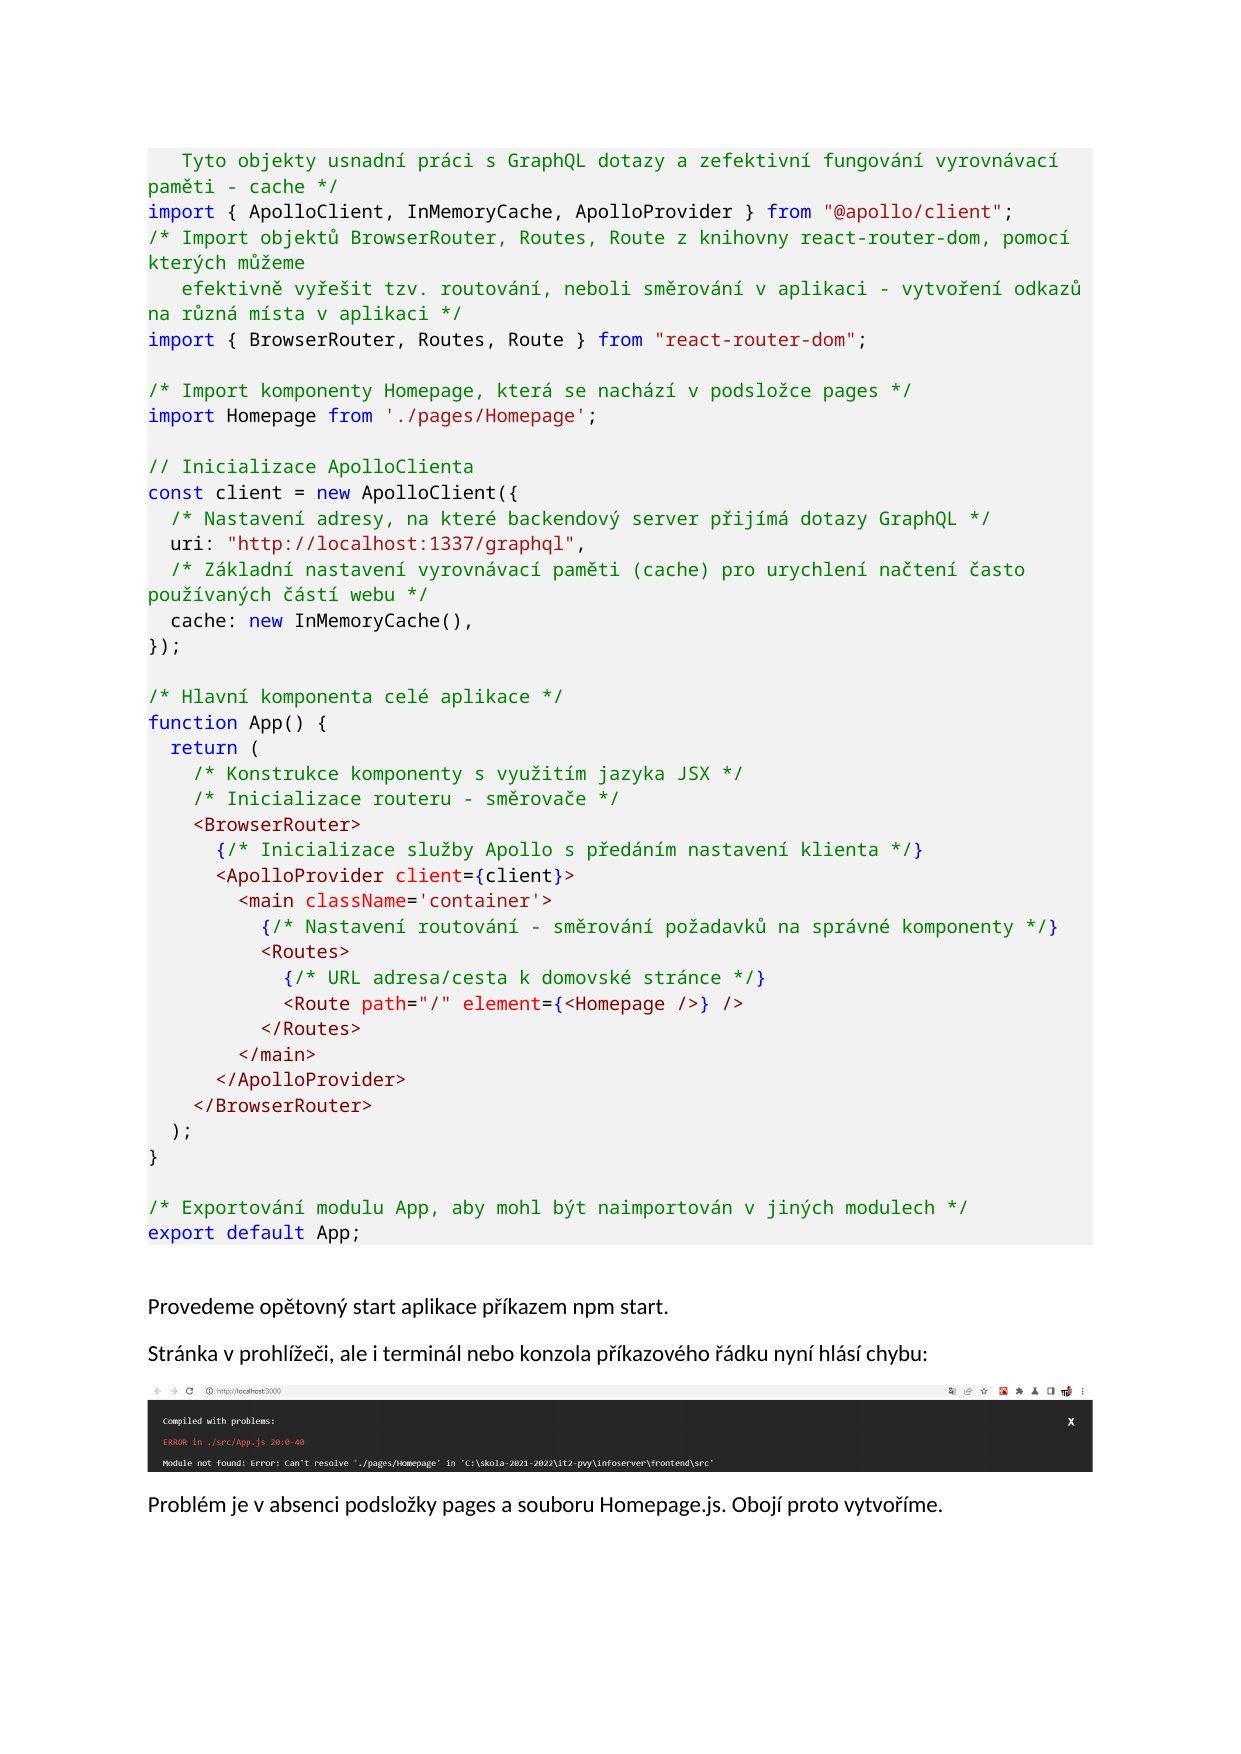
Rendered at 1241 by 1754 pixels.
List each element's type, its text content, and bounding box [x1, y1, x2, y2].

text function App() { [148, 709, 1093, 734]
text import Homepage from './pages/Homepage'; [148, 403, 1093, 428]
text return ( [148, 734, 1093, 760]
text Tyto objekty usnadní práci s GraphQL dotazy a zefektivní fungování vyrovnávací paměti - cache */ [148, 148, 1093, 199]
text </Routes> [148, 1015, 1093, 1041]
text efektivně vyřešit tzv. routování, neboli směrování v aplikaci - vytvoření odkazů na různá místa v aplikaci */ [148, 275, 1093, 326]
text const client = new ApolloClient({ [148, 479, 1093, 505]
text } [148, 1143, 1093, 1168]
text {/* Inicializace služby Apollo s předáním nastavení klienta */} [148, 837, 1093, 862]
text </BrowserRouter> [148, 1092, 1093, 1117]
picture [147, 1385, 1093, 1472]
text <BrowserRouter> [148, 811, 1093, 837]
text {/* Nastavení routování - směrování požadavků na správné komponenty */} [148, 913, 1093, 939]
text /* Exportování modulu App, aby mohl být naimportován v jiných modulech */ [148, 1194, 1093, 1219]
text </main> [148, 1041, 1093, 1066]
text <Route path="/" element={<Homepage />} /> [148, 990, 1093, 1015]
text /* Základní nastavení vyrovnávací paměti (cache) pro urychlení načtení často používaných částí webu */ [148, 556, 1093, 607]
text /* Inicializace routeru - směrovače */ [148, 786, 1093, 811]
text import { BrowserRouter, Routes, Route } from "react-router-dom"; [148, 326, 1093, 352]
text cache: new InMemoryCache(), [148, 607, 1093, 632]
text /* Hlavní komponenta celé aplikace */ [148, 683, 1093, 709]
text ); [148, 1117, 1093, 1143]
text export default App; [148, 1219, 1093, 1245]
text </ApolloProvider> [148, 1066, 1093, 1092]
text import { ApolloClient, InMemoryCache, ApolloProvider } from "@apollo/client"; [148, 199, 1093, 224]
text /* Konstrukce komponenty s využitím jazyka JSX */ [148, 760, 1093, 786]
text /* Nastavení adresy, na které backendový server přijímá dotazy GraphQL */ [148, 505, 1093, 530]
text }); [148, 632, 1093, 658]
text <main className='container'> [148, 888, 1093, 913]
text Problém je v absenci podsložky pages a souboru Homepage.js. Obojí proto vytvoříme. [148, 1490, 1093, 1518]
text {/* URL adresa/cesta k domovské stránce */} [148, 964, 1093, 990]
text /* Import komponenty Homepage, která se nachází v podsložce pages */ [148, 377, 1093, 403]
text /* Import objektů BrowserRouter, Routes, Route z knihovny react-router-dom, pomocí kterých můžeme [148, 224, 1093, 275]
text Stránka v prohlížeči, ale i terminál nebo konzola příkazového řádku nyní hlásí chybu: [148, 1339, 1093, 1367]
text // Inicializace ApolloClienta [148, 454, 1093, 479]
text Provedeme opětovný start aplikace příkazem npm start. [148, 1292, 1093, 1320]
text uri: "http://localhost:1337/graphql", [148, 530, 1093, 556]
text <ApolloProvider client={client}> [148, 862, 1093, 888]
text <Routes> [148, 939, 1093, 964]
